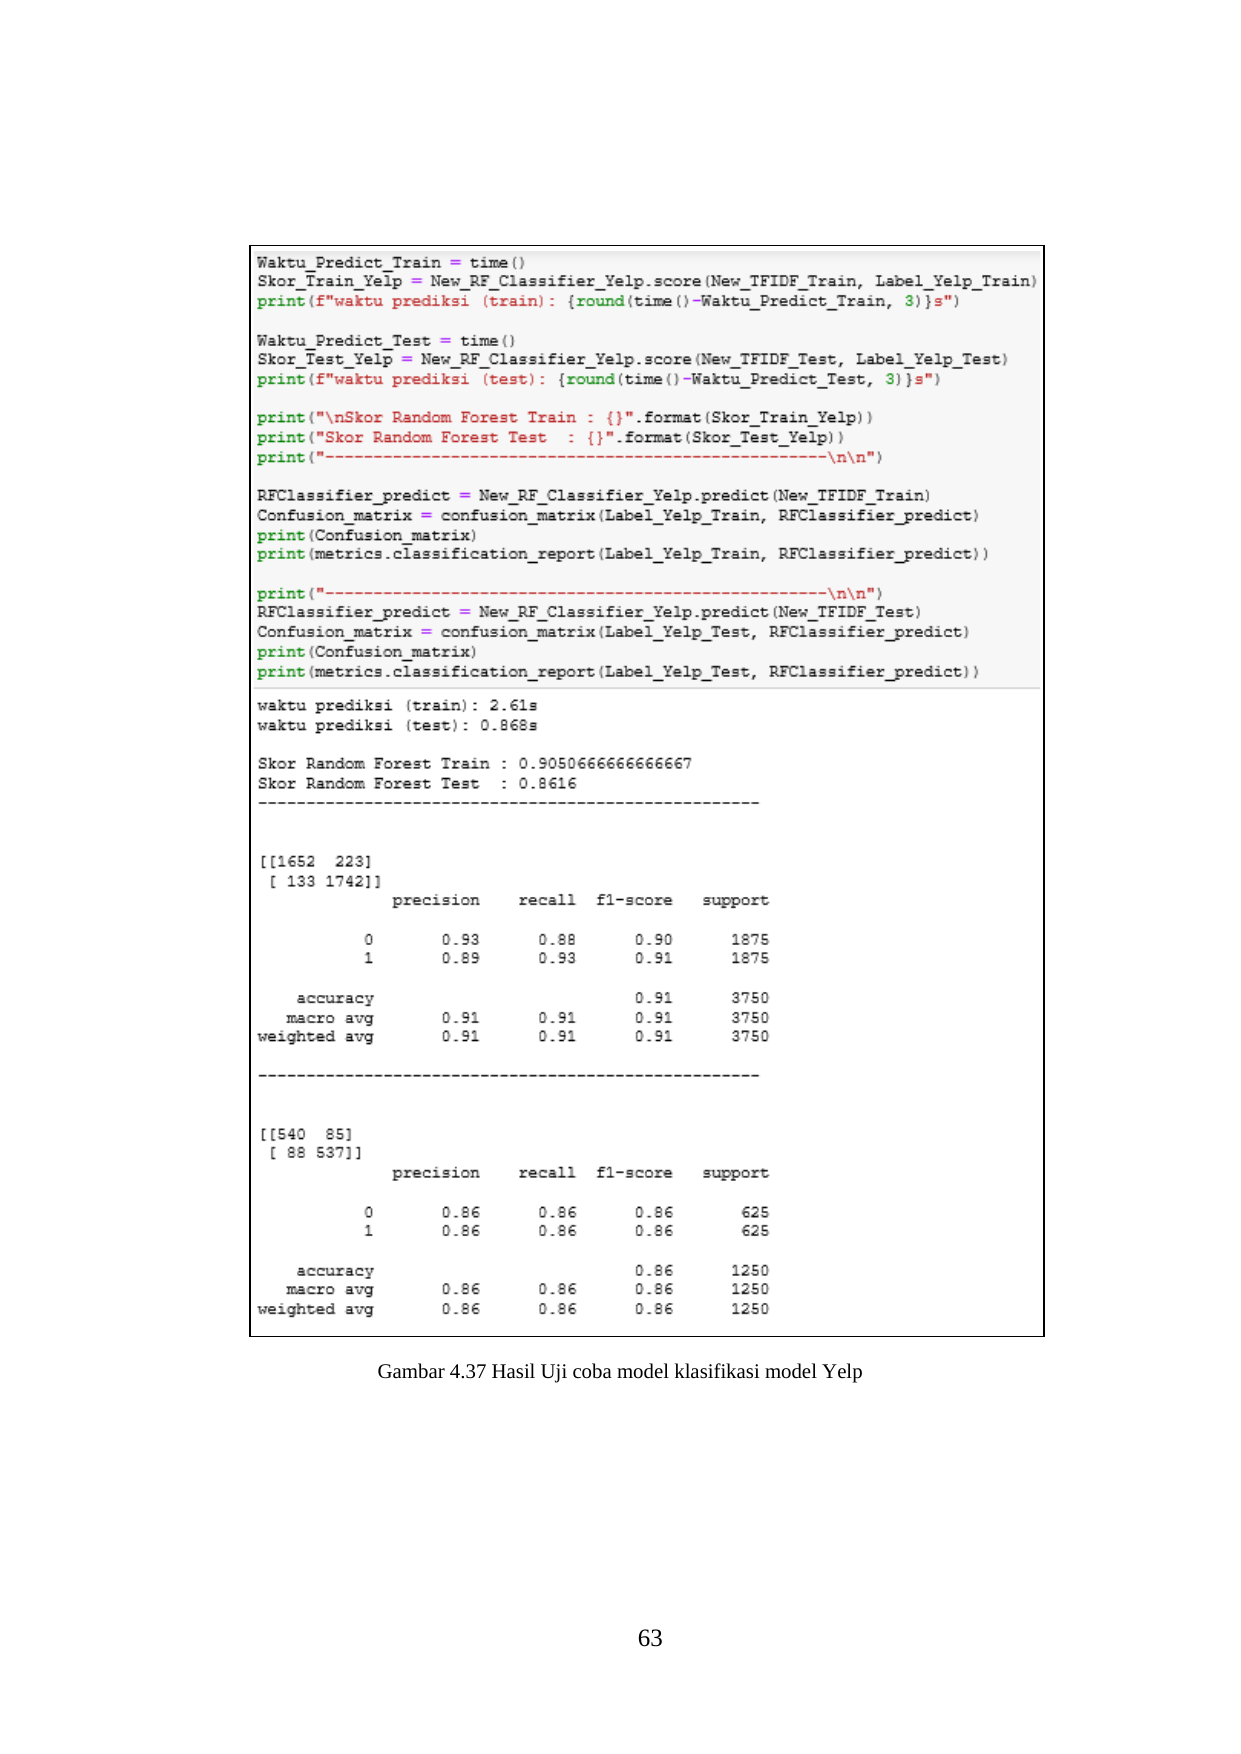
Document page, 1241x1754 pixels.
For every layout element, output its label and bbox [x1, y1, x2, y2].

picture [253, 251, 1041, 1328]
